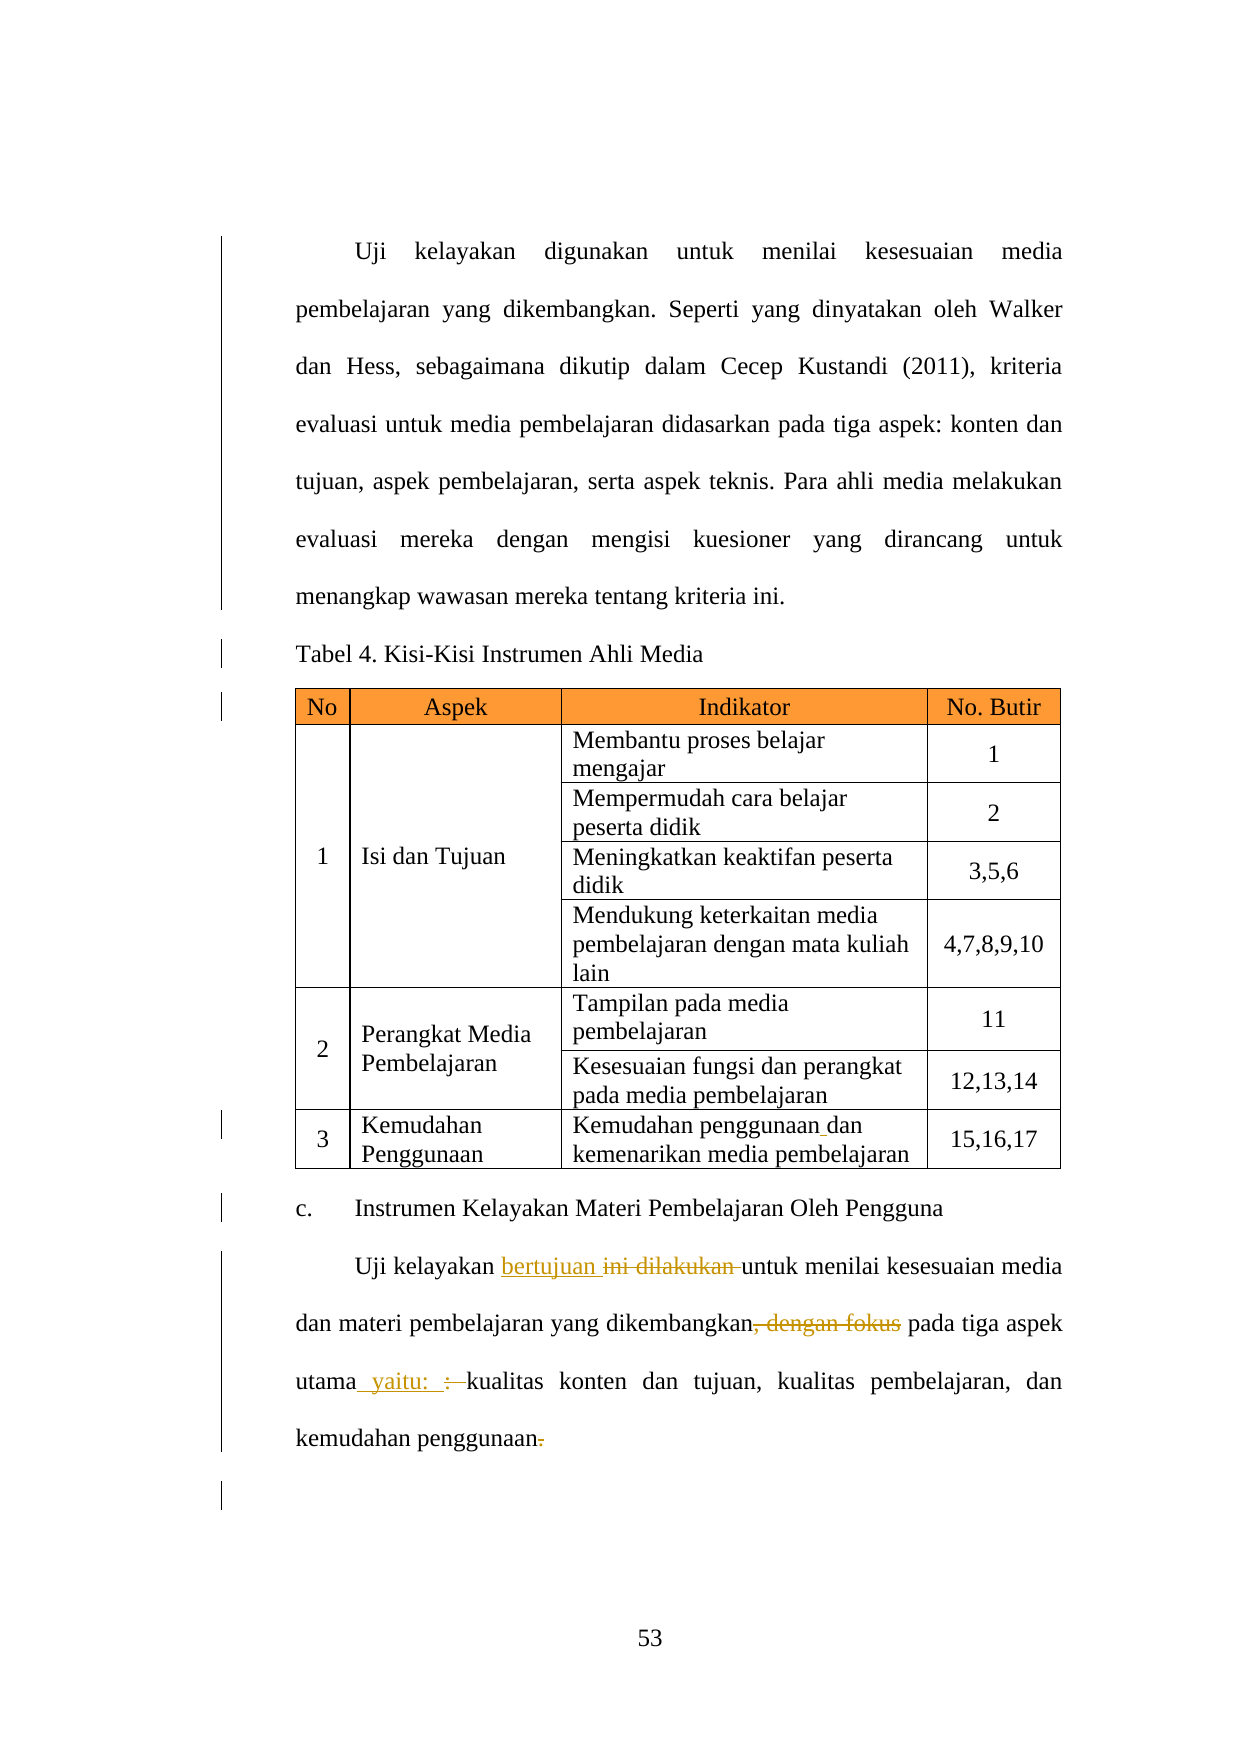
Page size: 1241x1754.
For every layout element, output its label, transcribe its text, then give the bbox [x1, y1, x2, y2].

table_cell Mendukung keterkaitan media pembelajaran dengan mata kuliah lain [562, 900, 927, 987]
table_cell Tampilan pada media pembelajaran [562, 988, 927, 1050]
table_cell 15,16,17 [928, 1110, 1060, 1167]
table_cell 2 [296, 988, 349, 1109]
table_cell 2 [928, 783, 1060, 841]
table_header Indikator [562, 689, 927, 724]
table_header Aspek [351, 689, 561, 724]
table_cell Kesesuaian fungsi dan perangkat pada media pembelajaran [562, 1051, 927, 1109]
table_cell Kemudahan Penggunaan [351, 1110, 561, 1167]
table_cell 1 [296, 725, 349, 987]
text Uji kelayakan digunakan untuk menilai kesesuaian media pembelajaran yang dikembangkan. Seperti yang dinyatakan oleh Walker dan Hess, sebagaimana dikutip dalam Cecep Kustandi (2011), kriteria evaluasi untuk media pembelajaran didasarkan pada tiga aspek: konten dan tujuan, aspek pembelajaran, serta aspek teknis. Para ahli media melakukan evaluasi mereka dengan mengisi kuesioner yang dirancang untuk menangkap wawasan mereka tentang kriteria ini. [295, 236, 1063, 610]
table_cell Membantu proses belajar mengajar [562, 725, 927, 782]
table_cell 11 [928, 988, 1060, 1050]
table_cell 1 [928, 725, 1060, 782]
table_cell 3 [296, 1110, 349, 1167]
table_cell Kemudahan penggunaandan kemenarikan media pembelajaran [562, 1110, 927, 1167]
table_cell 12,13,14 [928, 1051, 1060, 1109]
text Uji kelayakan untuk menilai kesesuaian media dan materi pembelajaran yang dikembangkan pada tiga aspek utamakualitas konten dan tujuan, kualitas pembelajaran, dan kemudahan penggunaan [295, 1251, 1063, 1452]
table_cell 3,5,6 [928, 842, 1060, 899]
text Tabel . Kisi-Kisi Instrumen Ahli Media [295, 639, 1063, 667]
table_cell 4,7,8,9,10 [928, 900, 1060, 987]
table_header No. Butir [928, 689, 1060, 724]
table_cell Perangkat Media Pembelajaran [351, 988, 561, 1109]
table_cell Isi dan Tujuan [351, 725, 561, 987]
table_header No [296, 689, 349, 724]
table_cell Meningkatkan keaktifan peserta didik [562, 842, 927, 899]
table_cell Mempermudah cara belajar peserta didik [562, 783, 927, 841]
list Instrumen Kelayakan Materi Pembelajaran Oleh Pengguna [295, 1193, 1063, 1222]
